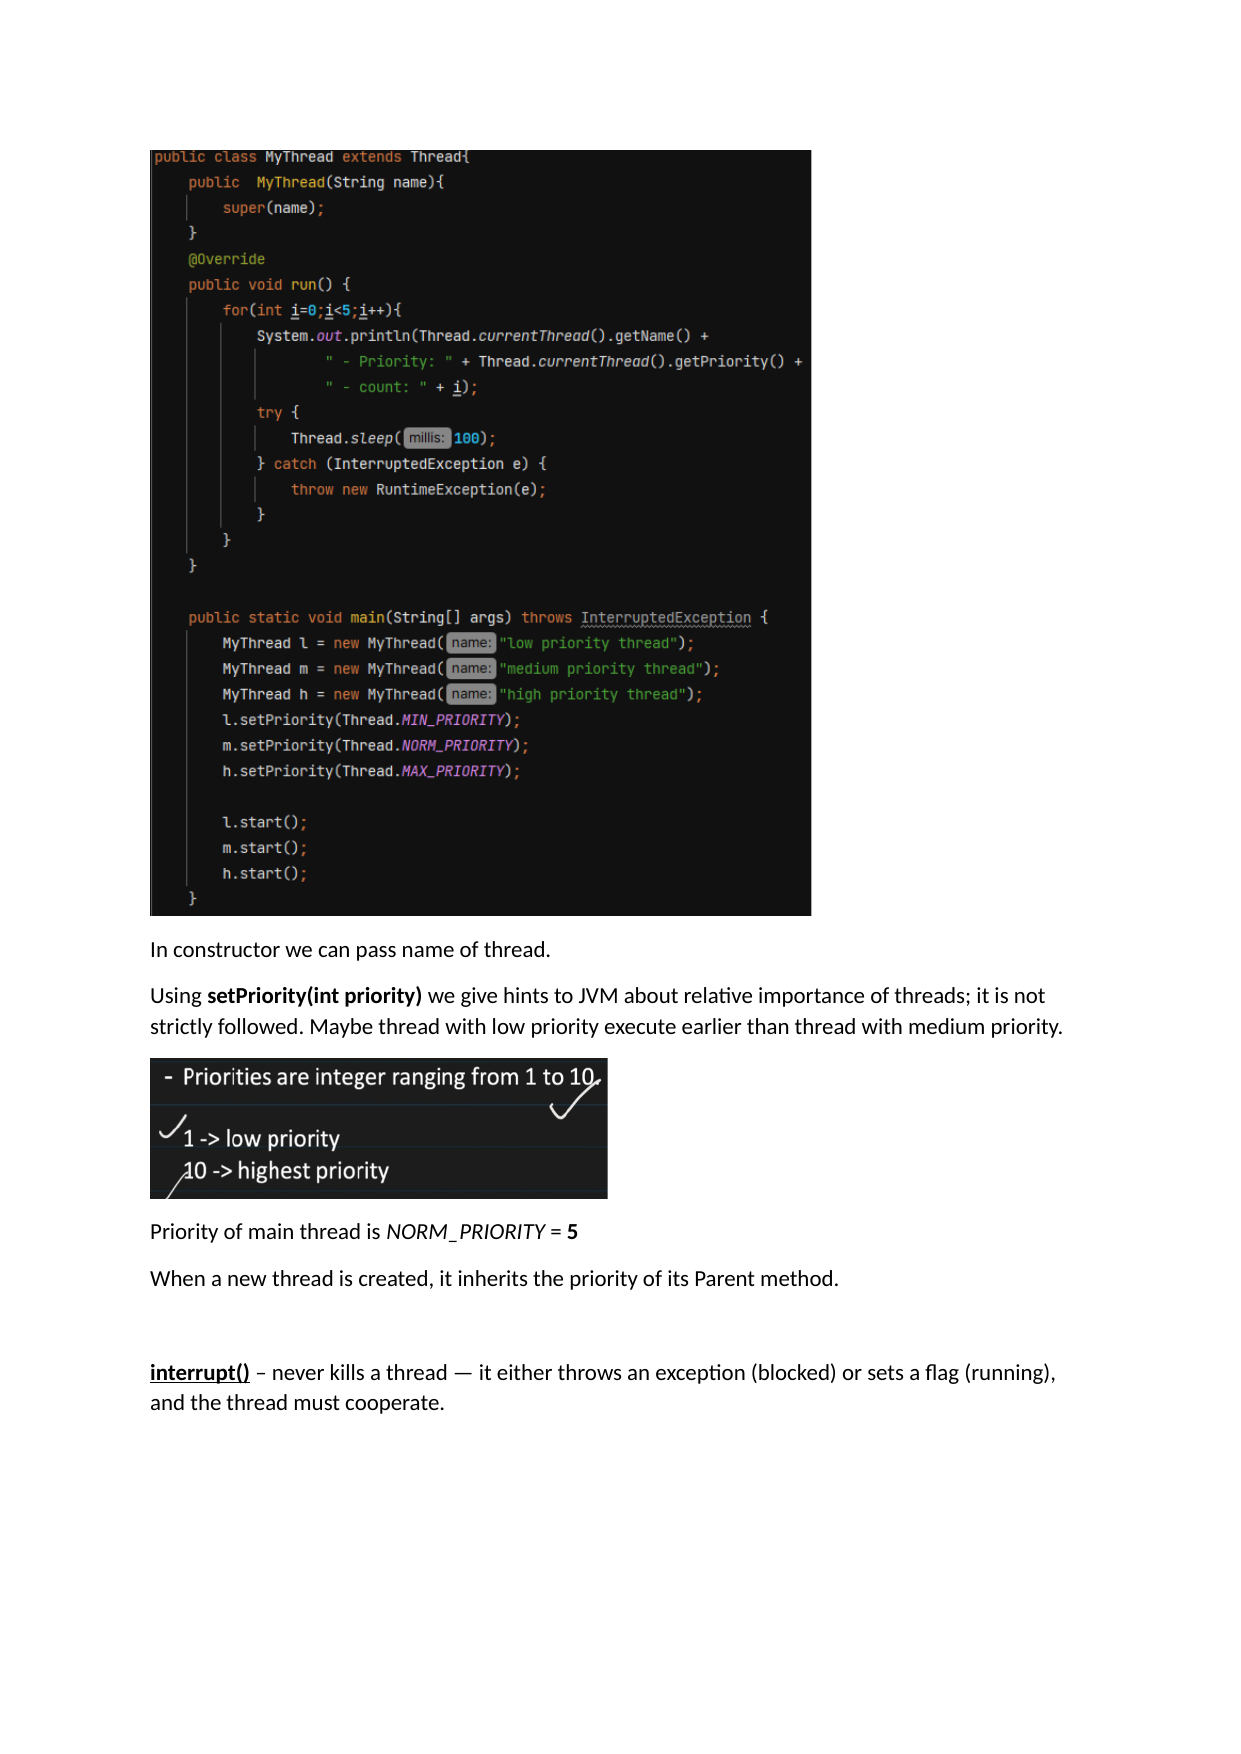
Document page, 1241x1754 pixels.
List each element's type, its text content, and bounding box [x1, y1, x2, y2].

text In constructor we can pass name of thread. [150, 935, 1090, 963]
text Using setPriority(int priority) we give hints to JVM about relative importance of threads; it is not strictly followed. Maybe thread with low priority execute earlier than thread with medium priority. [150, 982, 1090, 1040]
picture [150, 150, 812, 916]
picture [150, 1058, 608, 1199]
text When a new thread is created, it inherits the priority of its Parent method. [150, 1264, 1090, 1292]
text interrupt() – never kills a thread — it either throws an exception (blocked) or sets a flag (running), and the thread must cooperate. [150, 1358, 1090, 1416]
text Priority of main thread is NORM_PRIORITY = 5 [150, 1217, 1090, 1245]
